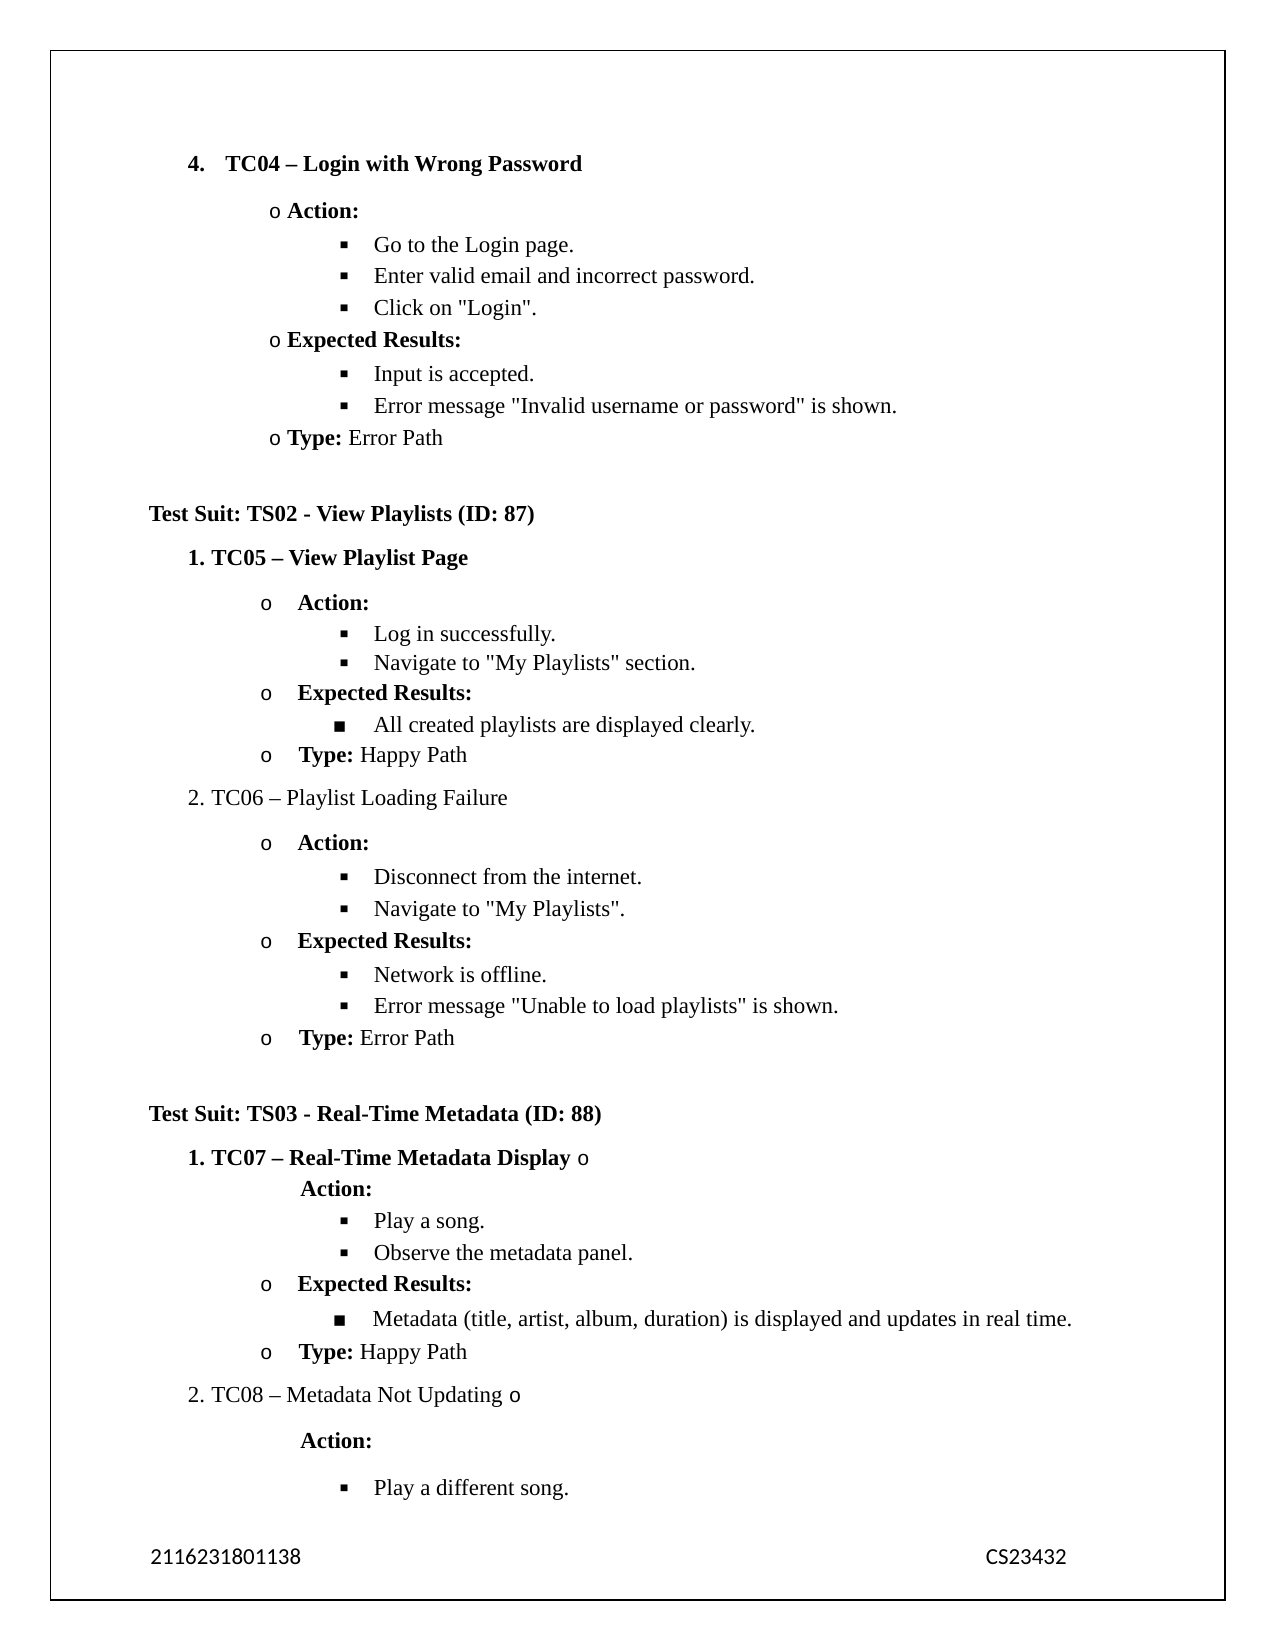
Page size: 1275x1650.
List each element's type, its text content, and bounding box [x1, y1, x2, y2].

list Error message "Unable to load playlists" is shown. [336, 992, 1128, 1019]
text 1. TC05 – View Playlist Page [188, 544, 1064, 570]
text o Type: Happy Path [150, 742, 1131, 769]
text o Action: [268, 197, 1064, 224]
list Navigate to "My Playlists" section. [336, 649, 1128, 676]
text Test Suit: TS03 - Real-Time Metadata (ID: 88) [148, 1100, 1064, 1126]
text o Action: [150, 829, 1131, 857]
text o Type: Error Path [150, 1024, 1131, 1052]
text 2. TC08 – Metadata Not Updating o Action: [188, 1381, 535, 1454]
list Click on "Login". [336, 294, 1128, 321]
list Go to the Login page. [336, 231, 1128, 257]
list Navigate to "My Playlists". [336, 895, 1128, 921]
list Error message "Invalid username or password" is shown. [336, 392, 1128, 418]
text o Expected Results: [150, 927, 1131, 954]
list Play a song. [336, 1207, 1128, 1233]
list Input is accepted. [336, 360, 1128, 387]
text o Expected Results: [150, 679, 1131, 706]
list Disconnect from the internet. [336, 863, 1128, 890]
list Network is offline. [336, 961, 1128, 987]
list Log in successfully. [336, 620, 1128, 646]
list TC04 – Login with Wrong Password [188, 150, 1064, 176]
text 2. TC06 – Playlist Loading Failure [188, 784, 1128, 811]
text o Action: [150, 588, 1131, 616]
text ▪ All created playlists are displayed clearly. [150, 710, 1131, 738]
text o Expected Results: [150, 1270, 1131, 1298]
text o Type: Happy Path [150, 1338, 1131, 1366]
text 1. TC07 – Real-Time Metadata Display o Action: [188, 1144, 604, 1201]
list Play a different song. [336, 1474, 1128, 1501]
text o Type: Error Path [268, 424, 1128, 451]
text o Expected Results: [268, 326, 1064, 354]
text ▪ Metadata (title, artist, album, duration) is displayed and updates in real time. [150, 1304, 1131, 1333]
list Observe the metadata panel. [336, 1239, 1128, 1265]
text Test Suit: TS02 - View Playlists (ID: 87) [148, 500, 1064, 526]
list Enter valid email and incorrect password. [336, 262, 1128, 289]
